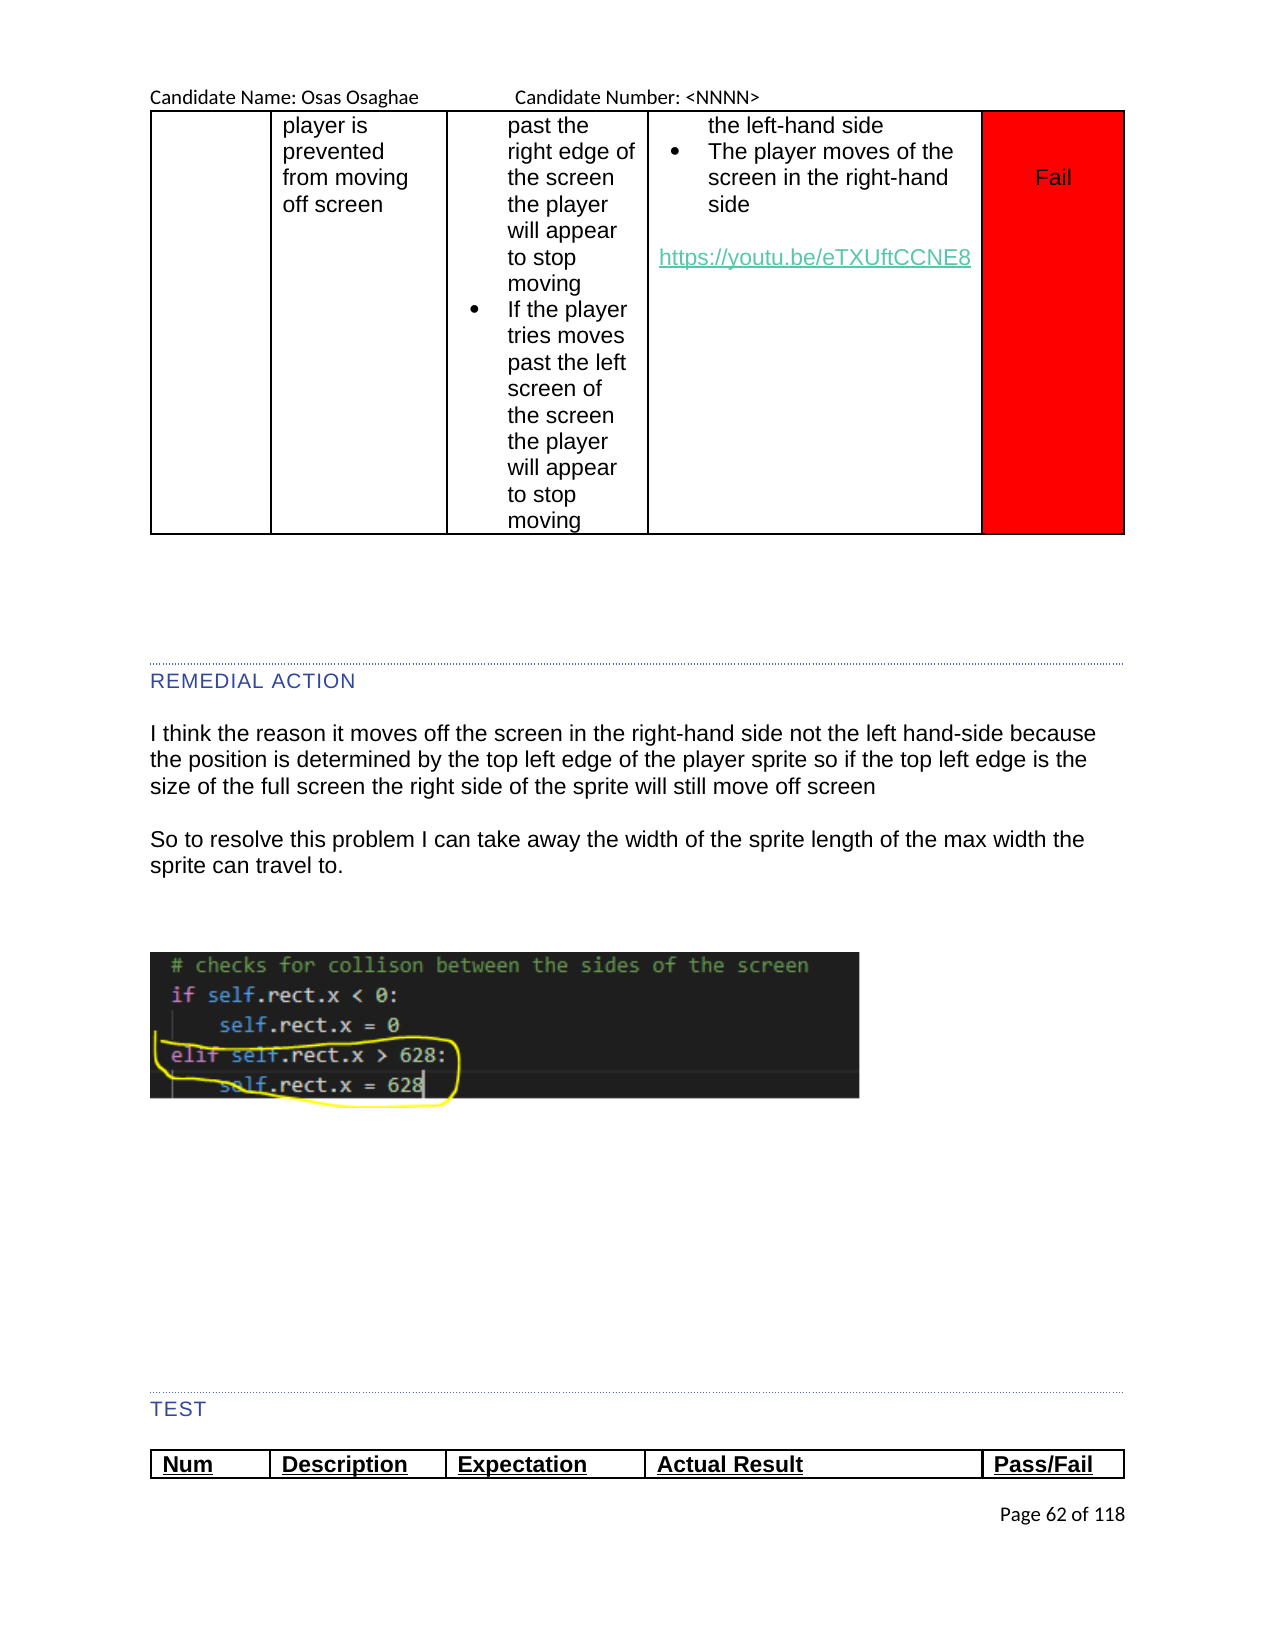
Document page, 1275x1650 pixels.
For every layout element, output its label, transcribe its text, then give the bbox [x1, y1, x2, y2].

table_header Expectation [447, 1451, 644, 1477]
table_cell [272, 112, 446, 533]
subtitle Test [150, 1392, 1125, 1421]
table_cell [649, 112, 981, 533]
table_header Pass/Fail [984, 1451, 1123, 1477]
table_header Actual Result [646, 1451, 981, 1477]
table_header Description [271, 1451, 445, 1477]
table_header Num [152, 1451, 269, 1477]
picture [150, 952, 860, 1108]
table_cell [448, 112, 647, 533]
table_cell Fail [983, 112, 1123, 533]
text I think the reason it moves off the screen in the right-hand side not the left hand-side because the position is determined by the top left edge of the player sprite so if the top left edge is the size of the full screen the right side of the sprite will still move off screen [150, 720, 1125, 799]
table_cell 3 [152, 112, 270, 533]
text So to resolve this problem I can take away the width of the sprite length of the max width the sprite can travel to. [150, 826, 1125, 878]
subtitle Remedial Action [150, 663, 1125, 693]
